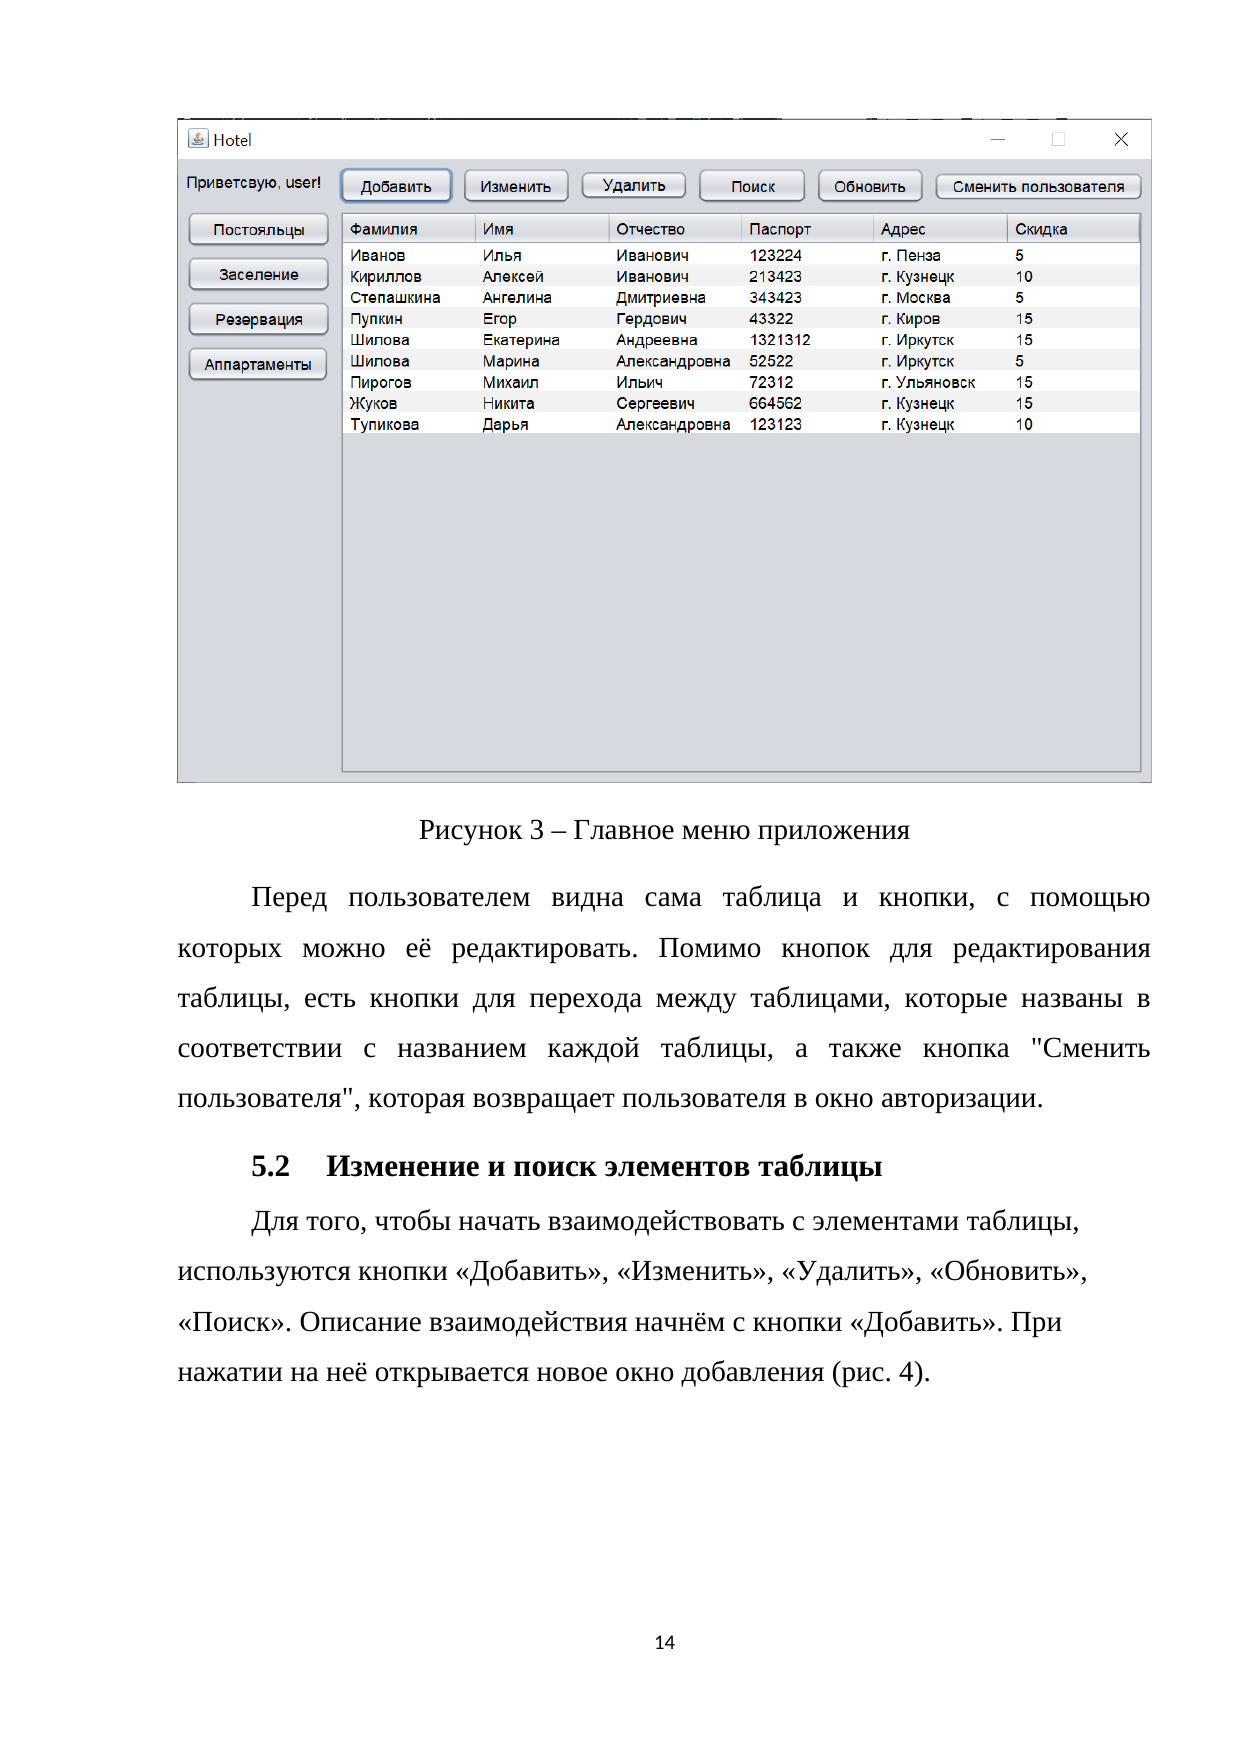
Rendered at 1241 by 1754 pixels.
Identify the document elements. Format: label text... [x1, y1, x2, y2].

text Перед пользователем видна сама таблица и кнопки, с помощью которых можно её редактировать. Помимо кнопок для редактирования таблицы, есть кнопки для перехода между таблицами, которые названы в соответствии с названием каждой таблицы, а также кнопка "Сменить пользователя", которая возвращает пользователя в окно авторизации. [177, 879, 1152, 1114]
picture [177, 118, 1152, 783]
list Изменение и поиск элементов таблицы [251, 1148, 1152, 1183]
text Для того, чтобы начать взаимодействовать с элементами таблицы, используются кнопки «Добавить», «Изменить», «Удалить», «Обновить», «Поиск». Описание взаимодействия начнём с кнопки «Добавить». При нажатии на неё открывается новое окно добавления (рис. 4). [177, 1203, 1152, 1387]
text Рисунок 3 – Главное меню приложения [177, 812, 1152, 846]
